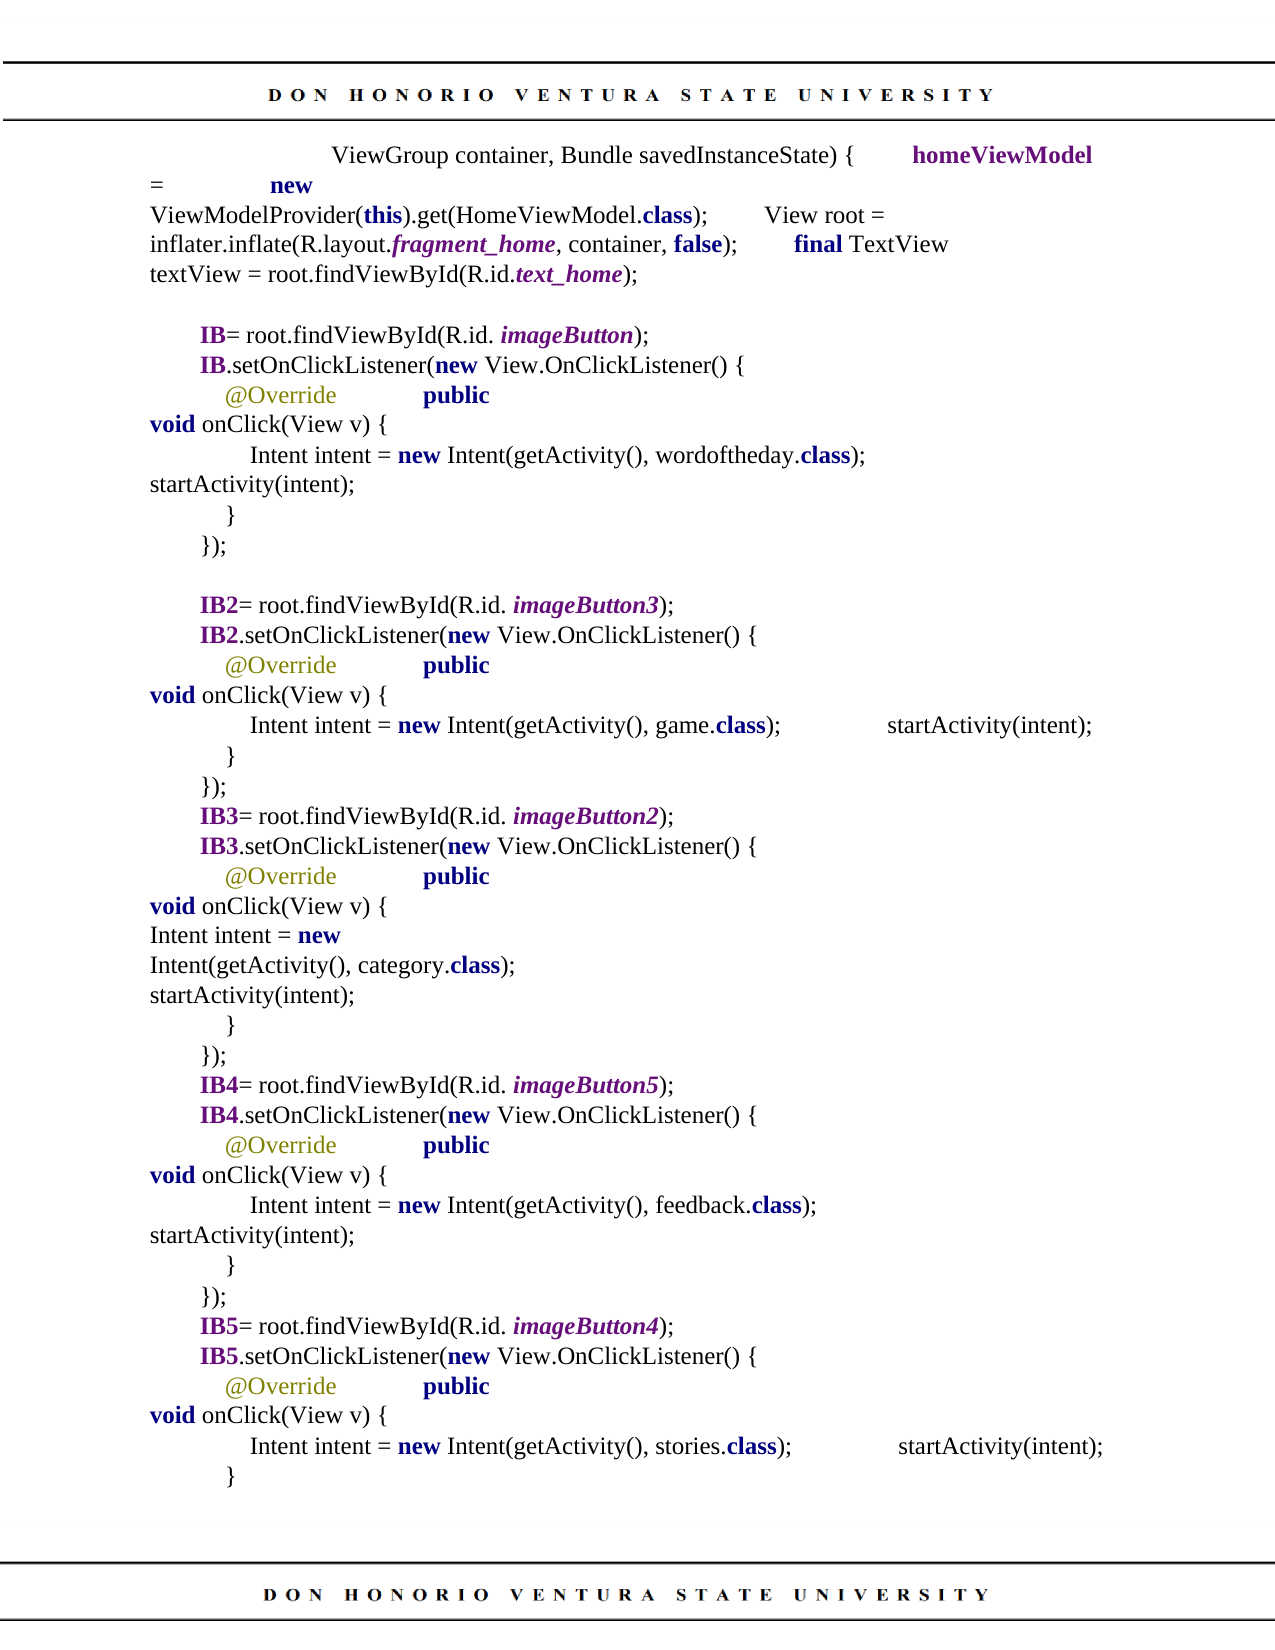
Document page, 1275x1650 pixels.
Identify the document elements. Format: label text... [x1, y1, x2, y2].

text } [149, 500, 1110, 529]
picture [2, 19, 1275, 139]
text IB.setOnClickListener(new View.OnClickListener() { [149, 350, 1110, 378]
text IB3.setOnClickListener(new View.OnClickListener() { [149, 831, 1110, 860]
text ViewModelProvider(this).get(HomeViewModel.class); View root = inflater.inflate(R.layout.fragment_home, container, false); final TextView textView = root.findViewById(R.id.text_home); [149, 200, 951, 288]
text IB4= root.findViewById(R.id. imageButton5); [149, 1070, 1110, 1099]
text @Override public void onClick(View v) { [149, 380, 538, 438]
text }); [149, 771, 1110, 799]
text IB4.setOnClickListener(new View.OnClickListener() { [149, 1101, 1110, 1129]
text IB3= root.findViewById(R.id. imageButton2); [149, 801, 1110, 830]
text IB5= root.findViewById(R.id. imageButton4); [149, 1311, 1110, 1339]
text ViewGroup container, Bundle savedInstanceState) { homeViewModel = new [149, 105, 1094, 198]
text Intent intent = new Intent(getActivity(), wordoftheday.class); startActivity(intent); [149, 440, 1110, 498]
text } [149, 1461, 1110, 1490]
text IB5.setOnClickListener(new View.OnClickListener() { [149, 1341, 1110, 1370]
text }); [149, 1040, 1110, 1069]
text @Override public void onClick(View v) { [149, 1131, 538, 1189]
text @Override public void onClick(View v) { Intent intent = new Intent(getActivity(), category.class); startActivity(intent); [149, 861, 538, 1009]
text IB= root.findViewById(R.id. imageButton); [149, 320, 1110, 348]
text } [149, 1251, 1110, 1279]
text @Override public void onClick(View v) { [149, 1371, 538, 1430]
text }); [149, 1281, 1110, 1309]
text } [149, 741, 1110, 769]
text IB2.setOnClickListener(new View.OnClickListener() { [149, 621, 1110, 649]
picture [0, 1519, 1275, 1639]
text } [149, 1010, 1110, 1039]
text Intent intent = new Intent(getActivity(), feedback.class); startActivity(intent); [149, 1191, 1110, 1249]
text Intent intent = new Intent(getActivity(), game.class); startActivity(intent); [149, 711, 1094, 739]
text IB2= root.findViewById(R.id. imageButton3); [149, 590, 1110, 619]
text @Override public void onClick(View v) { [149, 651, 538, 709]
text Intent intent = new Intent(getActivity(), stories.class); startActivity(intent); [149, 1431, 1110, 1460]
text }); [149, 530, 1110, 559]
